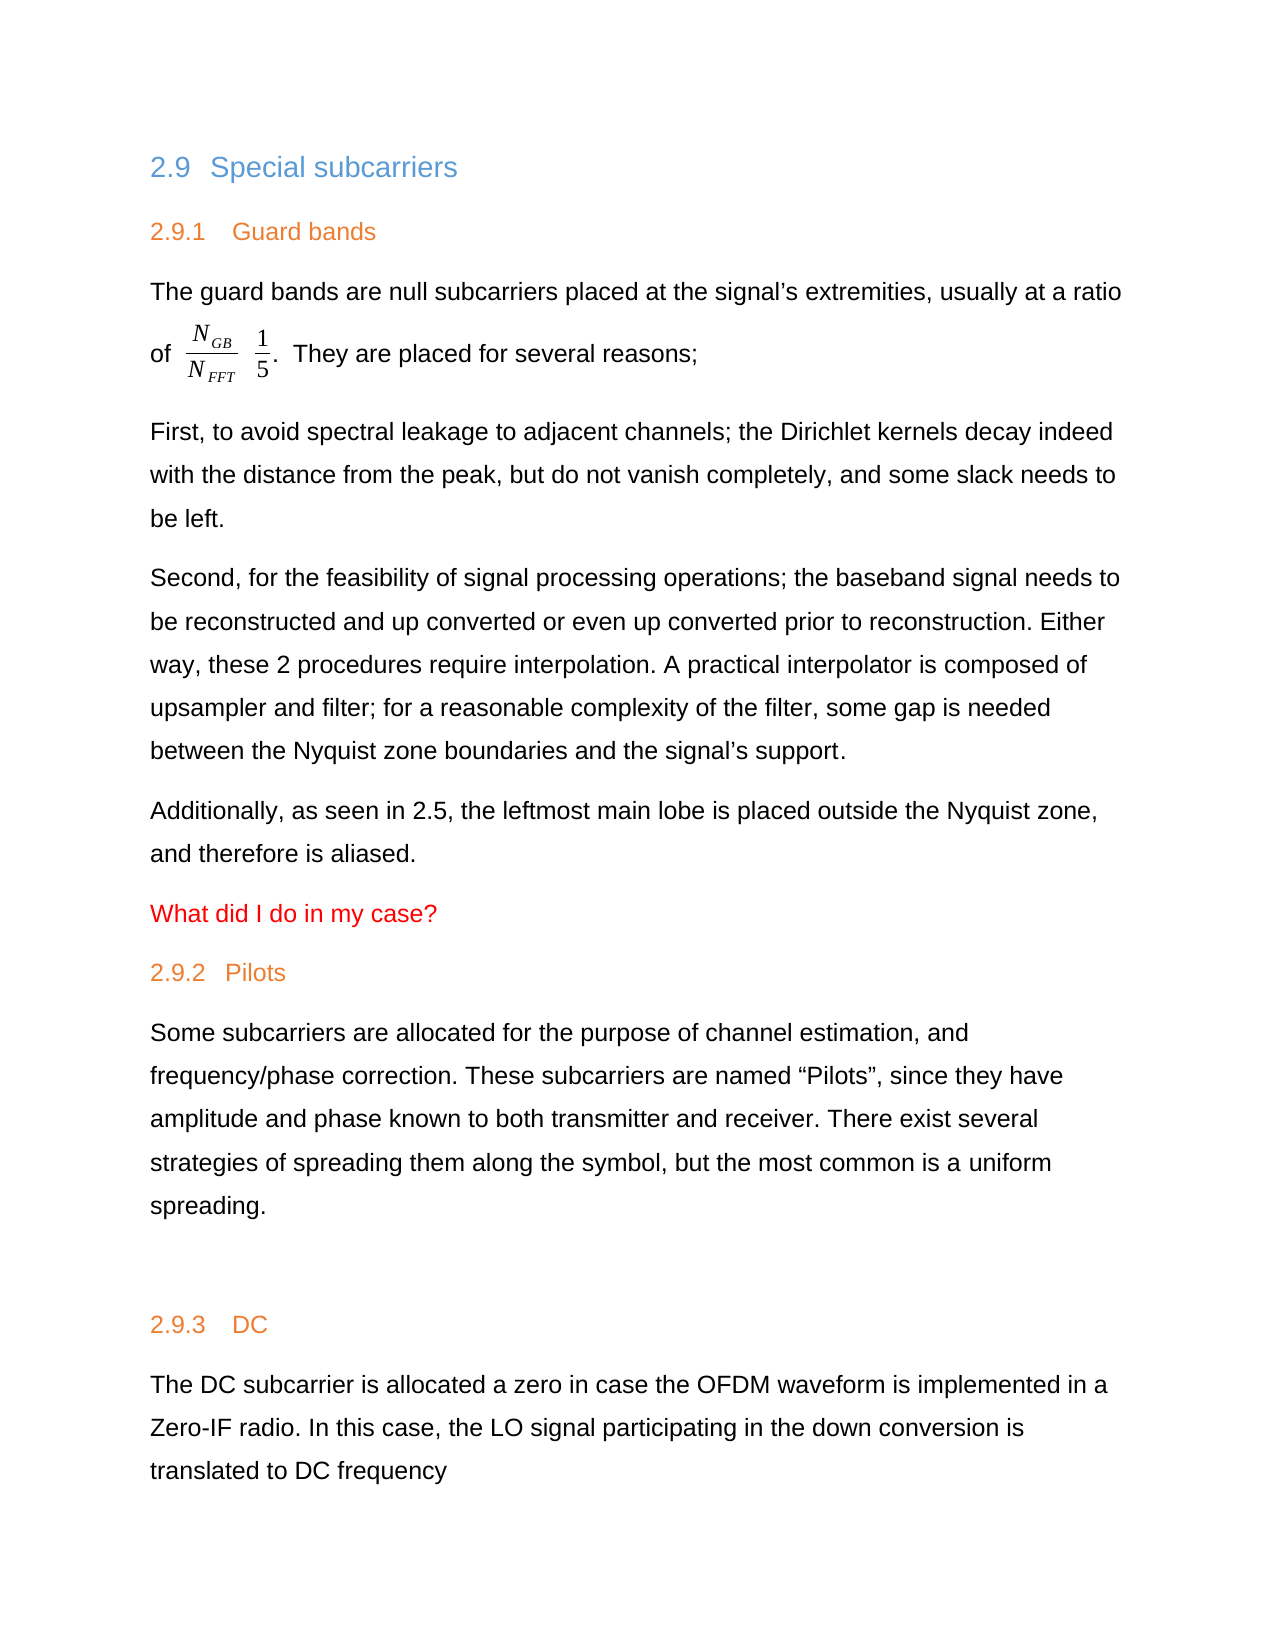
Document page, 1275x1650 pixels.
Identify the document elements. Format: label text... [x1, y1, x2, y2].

text The DC subcarrier is allocated a zero in case the OFDM waveform is implemented in a Zero-IF radio. In this case, the LO signal participating in the down conversion is translated to DC frequency [150, 1370, 1125, 1485]
subtitle Guard bands [150, 217, 1125, 246]
text Second, for the feasibility of signal processing operations; the baseband signal needs to be reconstructed and up converted or even up converted prior to reconstruction. Either way, these 2 procedures require interpolation. A practical interpolator is composed of upsampler and filter; for a reasonable complexity of the filter, some gap is needed between the Nyquist zone boundaries and the signal’s support. [150, 563, 1125, 764]
text The guard bands are null subcarriers placed at the signal’s extremities, usually at a ratio of . They are placed for several reasons; [150, 277, 1125, 386]
text Some subcarriers are allocated for the purpose of channel estimation, and frequency/phase correction. These subcarriers are named “Pilots”, since they have amplitude and phase known to both transmitter and receiver. There exist several strategies of spreading them along the symbol, but the most common is a uniform spreading. [150, 1018, 1125, 1219]
subtitle DC [150, 1310, 1125, 1339]
subtitle Pilots [150, 958, 1125, 987]
text Additionally, as seen in 2.5, the leftmost main lobe is placed outside the Nyquist zone, and therefore is aliased. [150, 796, 1125, 867]
subtitle Special subcarriers [150, 150, 1125, 183]
text First, to avoid spectral leakage to adjacent channels; the Dirichlet kernels decay indeed with the distance from the peak, but do not vanish completely, and some slack needs to be left. [150, 417, 1125, 532]
text What did I do in my case? [150, 898, 1125, 927]
